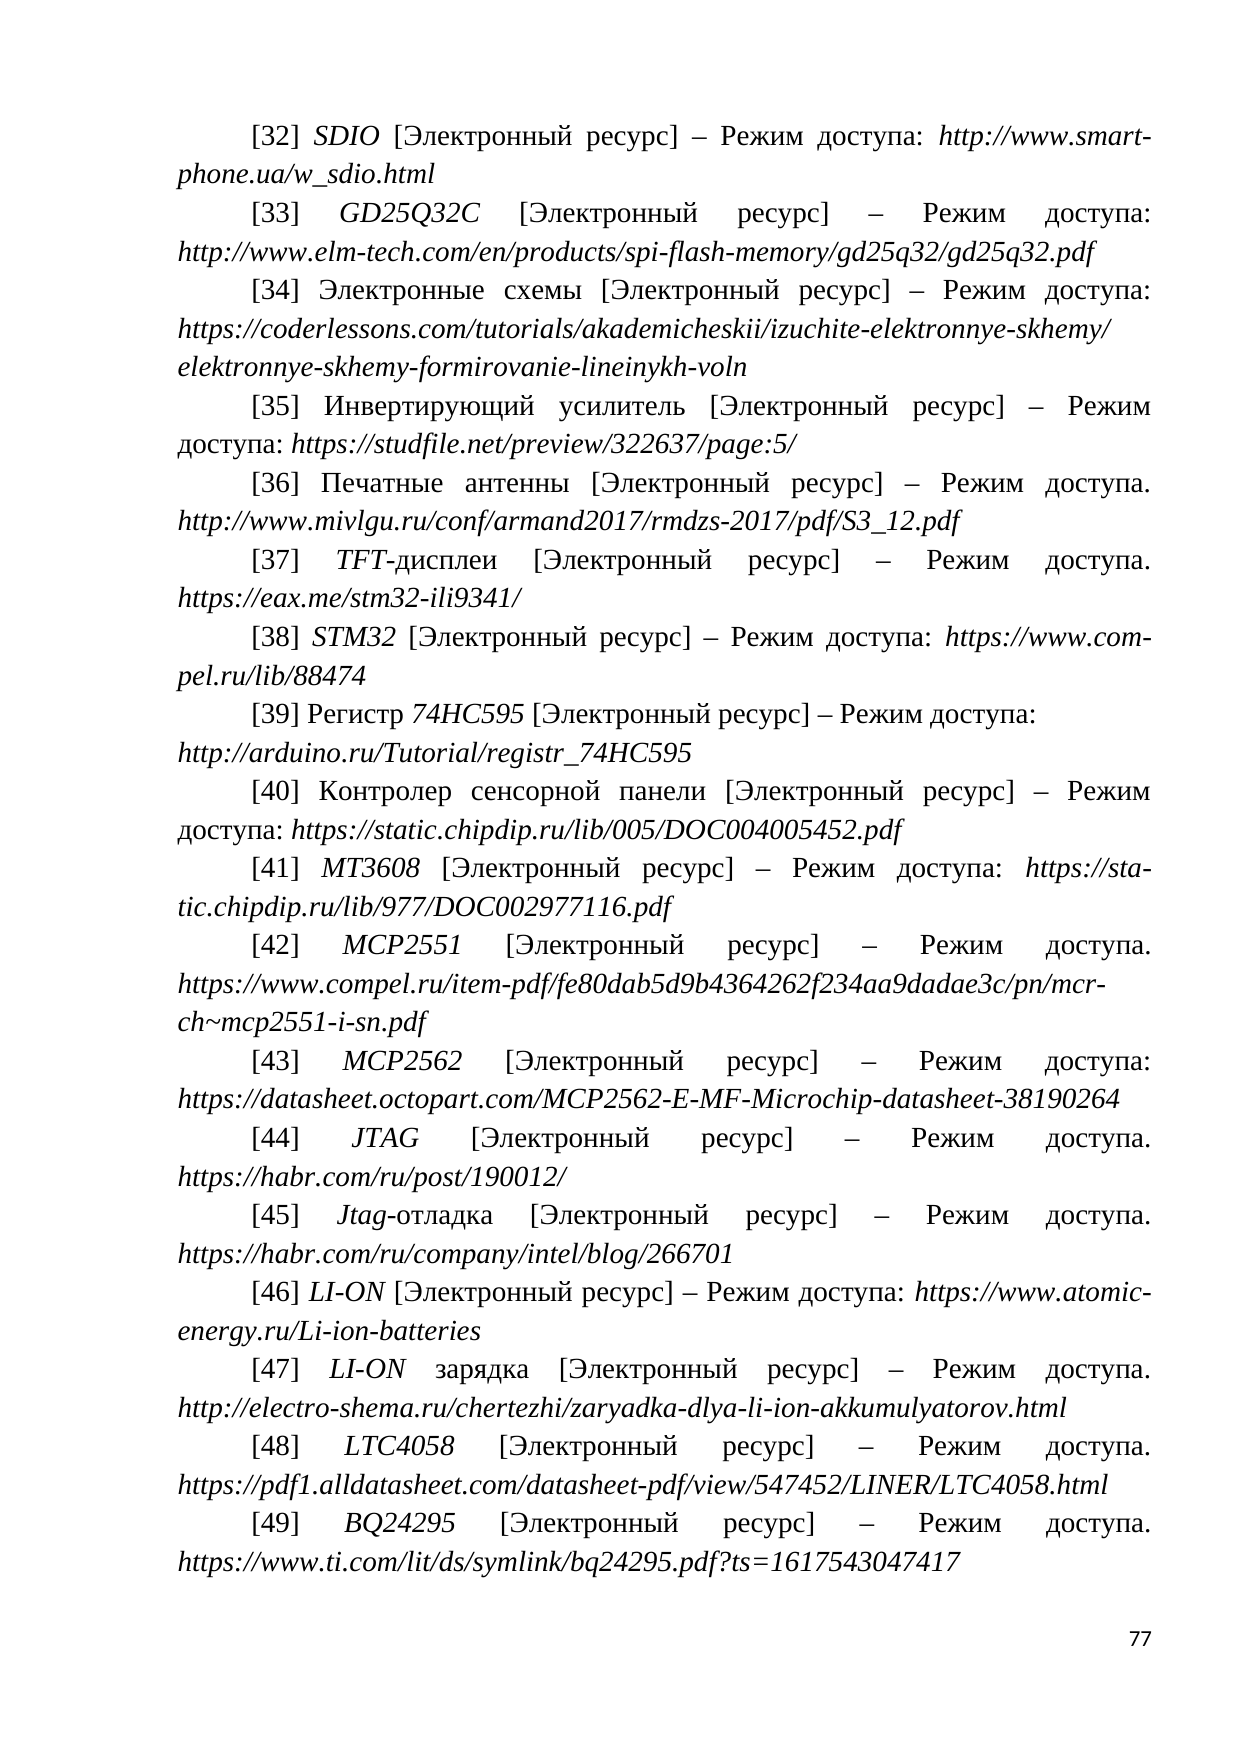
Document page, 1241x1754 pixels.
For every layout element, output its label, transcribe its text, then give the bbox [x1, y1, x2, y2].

text [33] GD25Q32C [Электронный ресурс] – Режим доступа: http://www.elm-tech.com/en/products/spi-flash-memory/gd25q32/gd25q32.pdf [177, 195, 1152, 267]
text [48] LTC4058 [Электронный ресурс] – Режим доступа. https://pdf1.alldatasheet.com/datasheet-pdf/view/547452/LINER/LTC4058.html [177, 1428, 1152, 1501]
text [32] SDIO [Электронный ресурс] – Режим доступа: http://www.smart-phone.ua/w_sdio.html [177, 118, 1152, 190]
text [42] MCP2551 [Электронный ресурс] – Режим доступа. https://www.compel.ru/item-pdf/fe80dab5d9b4364262f234aa9dadae3c/pn/mcr-ch~mcp2551-i-sn.pdf [177, 927, 1152, 1038]
text [44] JTAG [Электронный ресурс] – Режим доступа. https://habr.com/ru/post/190012/ [177, 1120, 1152, 1192]
text [38] STM32 [Электронный ресурс] – Режим доступа: https://www.com-pel.ru/lib/88474 [177, 619, 1152, 691]
text [40] Контролер сенсорной панели [Электронный ресурс] – Режим доступа: https://static.chipdip.ru/lib/005/DOC004005452.pdf [177, 773, 1152, 845]
text [46] LI-ON [Электронный ресурс] – Режим доступа: https://www.atomic-energy.ru/Li-ion-batteries [177, 1274, 1152, 1346]
text [45] Jtag-отладка [Электронный ресурс] – Режим доступа. https://habr.com/ru/company/intel/blog/266701 [177, 1197, 1152, 1269]
text [37] TFT-дисплеи [Электронный ресурс] – Режим доступа. https://eax.me/stm32-ili9341/ [177, 542, 1152, 614]
text [43] MCP2562 [Электронный ресурс] – Режим доступа: https://datasheet.octopart.com/MCP2562-E-MF-Microchip-datasheet-38190264 [177, 1043, 1152, 1115]
text [34] Электронные схемы [Электронный ресурс] – Режим доступа: https://coderlessons.com/tutorials/akademicheskii/izuchite-elektronnye-skhemy/elektronnye-skhemy-formirovanie-lineinykh-voln [177, 272, 1152, 383]
text [41] MT3608 [Электронный ресурс] – Режим доступа: https://sta-tic.chipdip.ru/lib/977/DOC002977116.pdf [177, 850, 1152, 922]
subtitle [39] Регистр 74HC595 [Электронный ресурс] – Режим доступа: http://arduino.ru/Tutorial/registr_74HC595 [177, 696, 1152, 768]
text [49] BQ24295 [Электронный ресурс] – Режим доступа. https://www.ti.com/lit/ds/symlink/bq24295.pdf?ts=1617543047417 [177, 1506, 1152, 1578]
text [35] Инвертирующий усилитель [Электронный ресурс] – Режим доступа: https://studfile.net/preview/322637/page:5/ [177, 388, 1152, 460]
text [47] LI-ON зарядка [Электронный ресурс] – Режим доступа. http://electro-shema.ru/chertezhi/zaryadka-dlya-li-ion-akkumulyatorov.html [177, 1351, 1152, 1423]
text [36] Печатные антенны [Электронный ресурс] – Режим доступа. http://www.mivlgu.ru/conf/armand2017/rmdzs-2017/pdf/S3_12.pdf [177, 465, 1152, 537]
